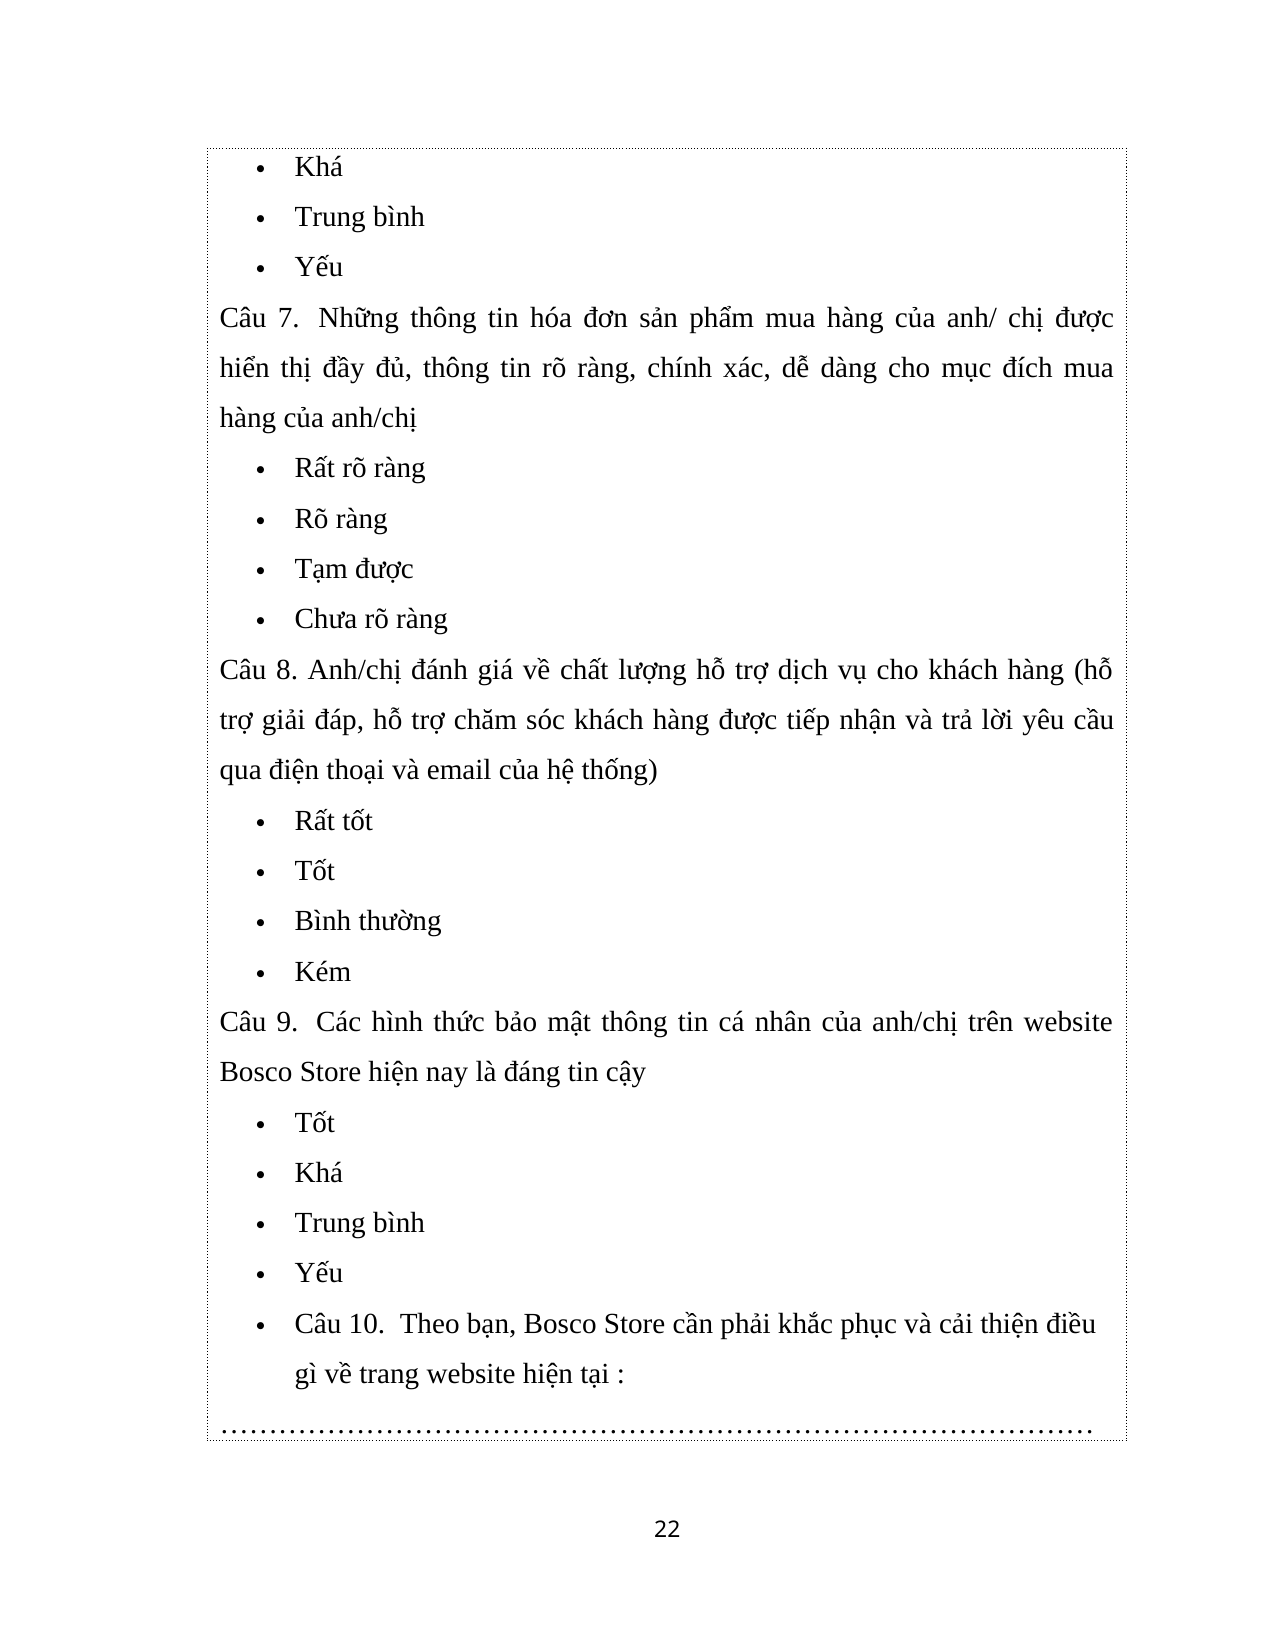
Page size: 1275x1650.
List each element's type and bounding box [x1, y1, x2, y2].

table_header [207, 148, 1127, 1440]
